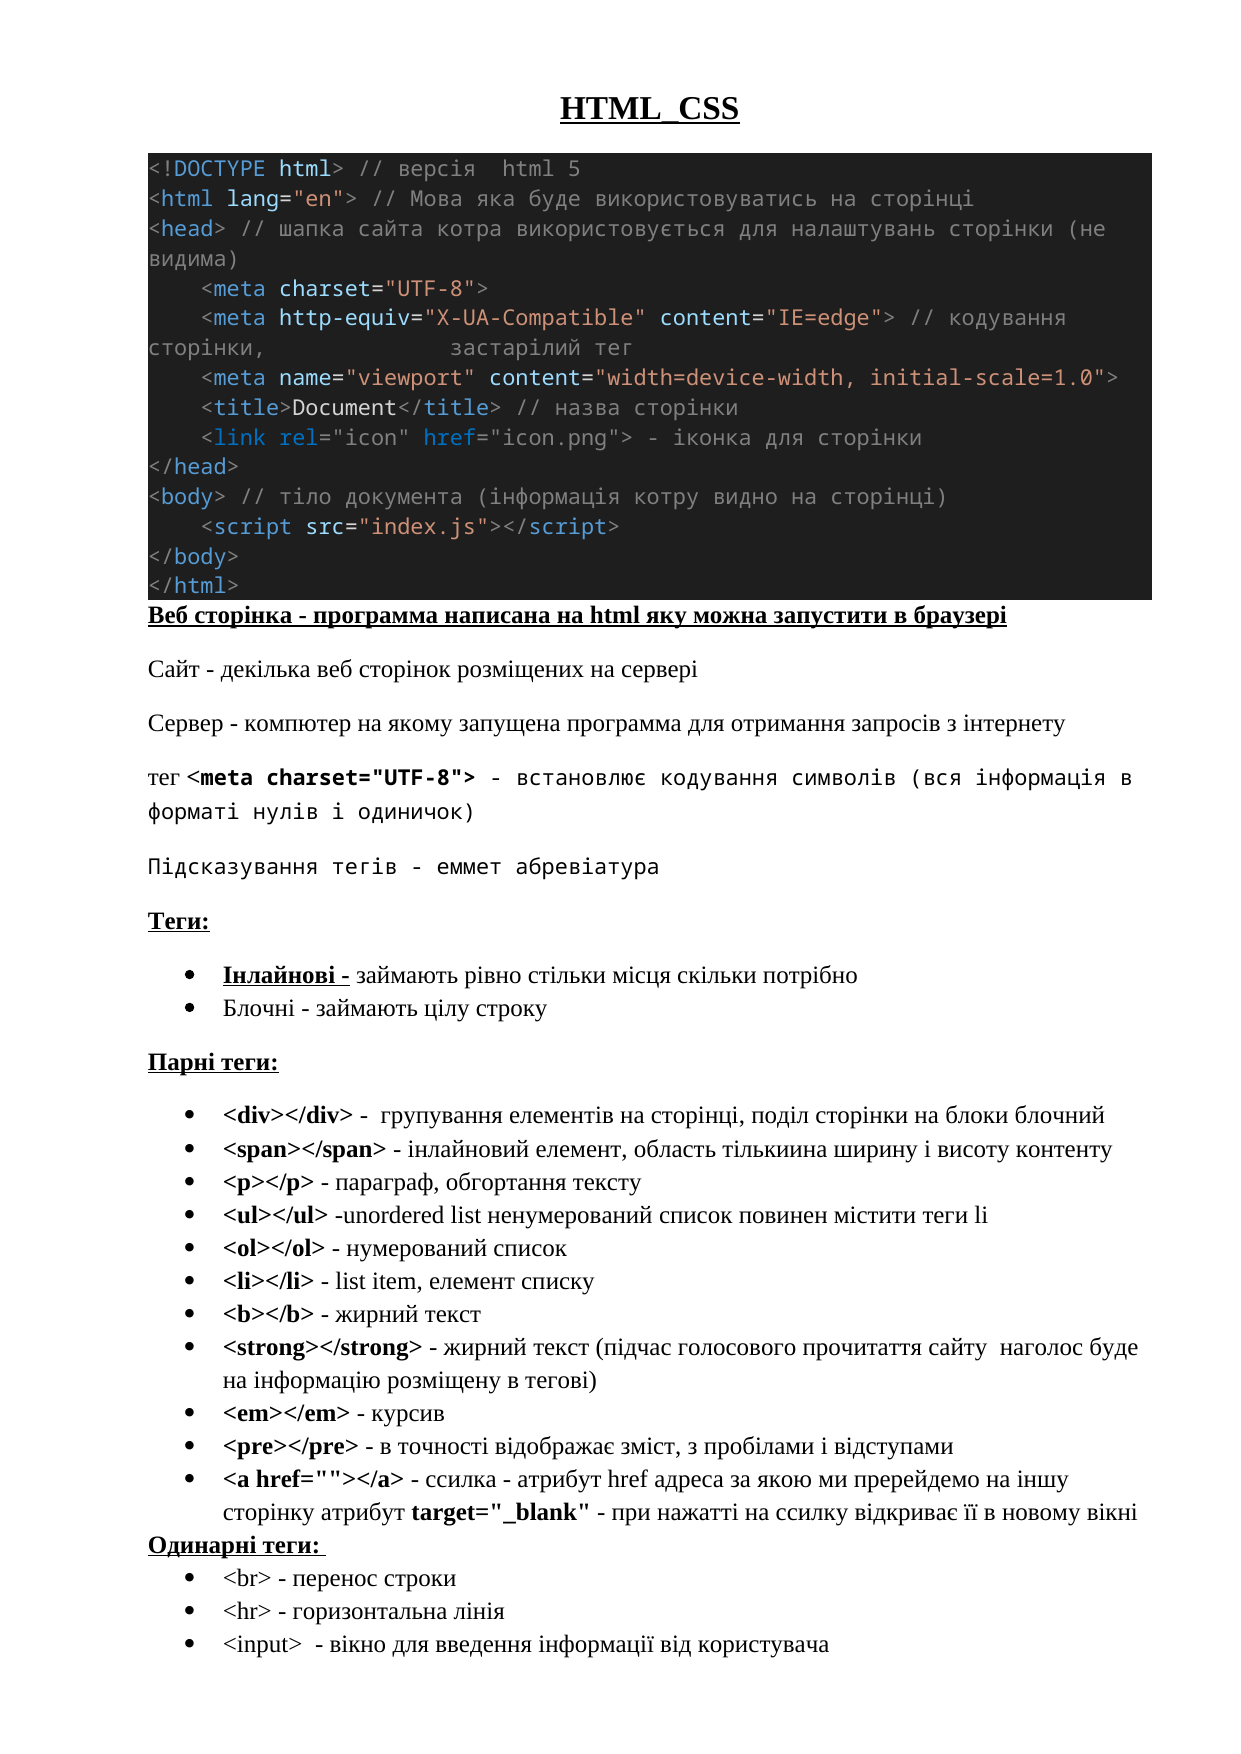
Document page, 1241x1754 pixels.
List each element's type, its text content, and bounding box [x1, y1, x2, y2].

list Одинарні теги: [148, 1530, 1152, 1559]
text <script src="index.js"></script> [148, 511, 1152, 541]
list <ol></ol> - нумерований список [185, 1233, 1152, 1261]
list <a href=""></a> - ссилка - атрибут href адреса за якою ми пререйдемо на іншу сторінку атрибут target="_blank" - при нажатті на ссилку відкриває її в новому вікні [185, 1464, 1152, 1526]
text Сайт - декілька веб сторінок розміщених на сервері [148, 654, 1152, 683]
text <link rel="icon" href="icon.png"> - іконка для сторінки [148, 422, 1152, 451]
text <head> // шапка сайта котра використовується для налаштувань сторінки (не видима) [148, 213, 1152, 273]
text тег <meta charset="UTF-8"> - встановлює кодування символів (вся інформація в форматі нулів і одиничок) [148, 762, 1152, 826]
text Веб сторінка - программа написана на html яку можна запустити в браузері [148, 600, 1152, 629]
list <ul></ul> -unordered list ненумерований список повинен містити теги li [185, 1200, 1152, 1228]
list Блочні - займають цілу строку [185, 993, 1152, 1022]
text <!DOCTYPE html> // версія html 5 [148, 153, 1152, 183]
list <input> - вікно для введення інформації від користувача [185, 1629, 1152, 1658]
list Інлайнові - займають рівно стільки місця скільки потрібно [185, 960, 1152, 989]
list <em></em> - курсив [185, 1398, 1152, 1427]
text </body> [148, 541, 1152, 571]
text </head> [148, 451, 1152, 481]
list <pre></pre> - в точності відображає зміст, з пробілами і відступами [185, 1431, 1152, 1459]
list <div></div> - групування елементів на сторінці, поділ сторінки на блоки блочний [185, 1101, 1152, 1129]
list <p></p> - параграф, обгортання тексту [185, 1167, 1152, 1195]
text <meta name="viewport" content="width=device-width, initial-scale=1.0"> [148, 362, 1152, 392]
text </html> [148, 571, 1152, 600]
list <br> - перенос строки [185, 1563, 1152, 1592]
text Сервер - компютер на якому запущена программа для отримання запросів з інтернету [148, 708, 1152, 737]
text Теги: [148, 906, 1152, 935]
list <span></span> - інлайновий елемент, область тількиина ширину і висоту контенту [185, 1134, 1152, 1162]
list <hr> - горизонтальна лінія [185, 1596, 1152, 1625]
text <title>Document</title> // назва сторінки [148, 392, 1152, 422]
text <body> // тіло документа (інформація котру видно на сторінці) [148, 481, 1152, 511]
list <li></li> - list item, елемент списку [185, 1266, 1152, 1294]
text HTML_CSS [148, 88, 1152, 127]
text Підсказування тегів - еммет абревіатура [148, 851, 1152, 881]
text <html lang="en"> // Мова яка буде використовуватись на сторінці [148, 183, 1152, 213]
text <meta http-equiv="X-UA-Compatible" content="IE=edge"> // кодування сторінки, застарілий тег [148, 302, 1152, 362]
text <meta charset="UTF-8"> [148, 273, 1152, 302]
list <strong></strong> - жирний текст (підчас голосового прочитаття сайту наголос буде на інформацію розміщену в тегові) [185, 1332, 1152, 1393]
list <b></b> - жирний текст [185, 1299, 1152, 1327]
text Парні теги: [148, 1047, 1152, 1076]
